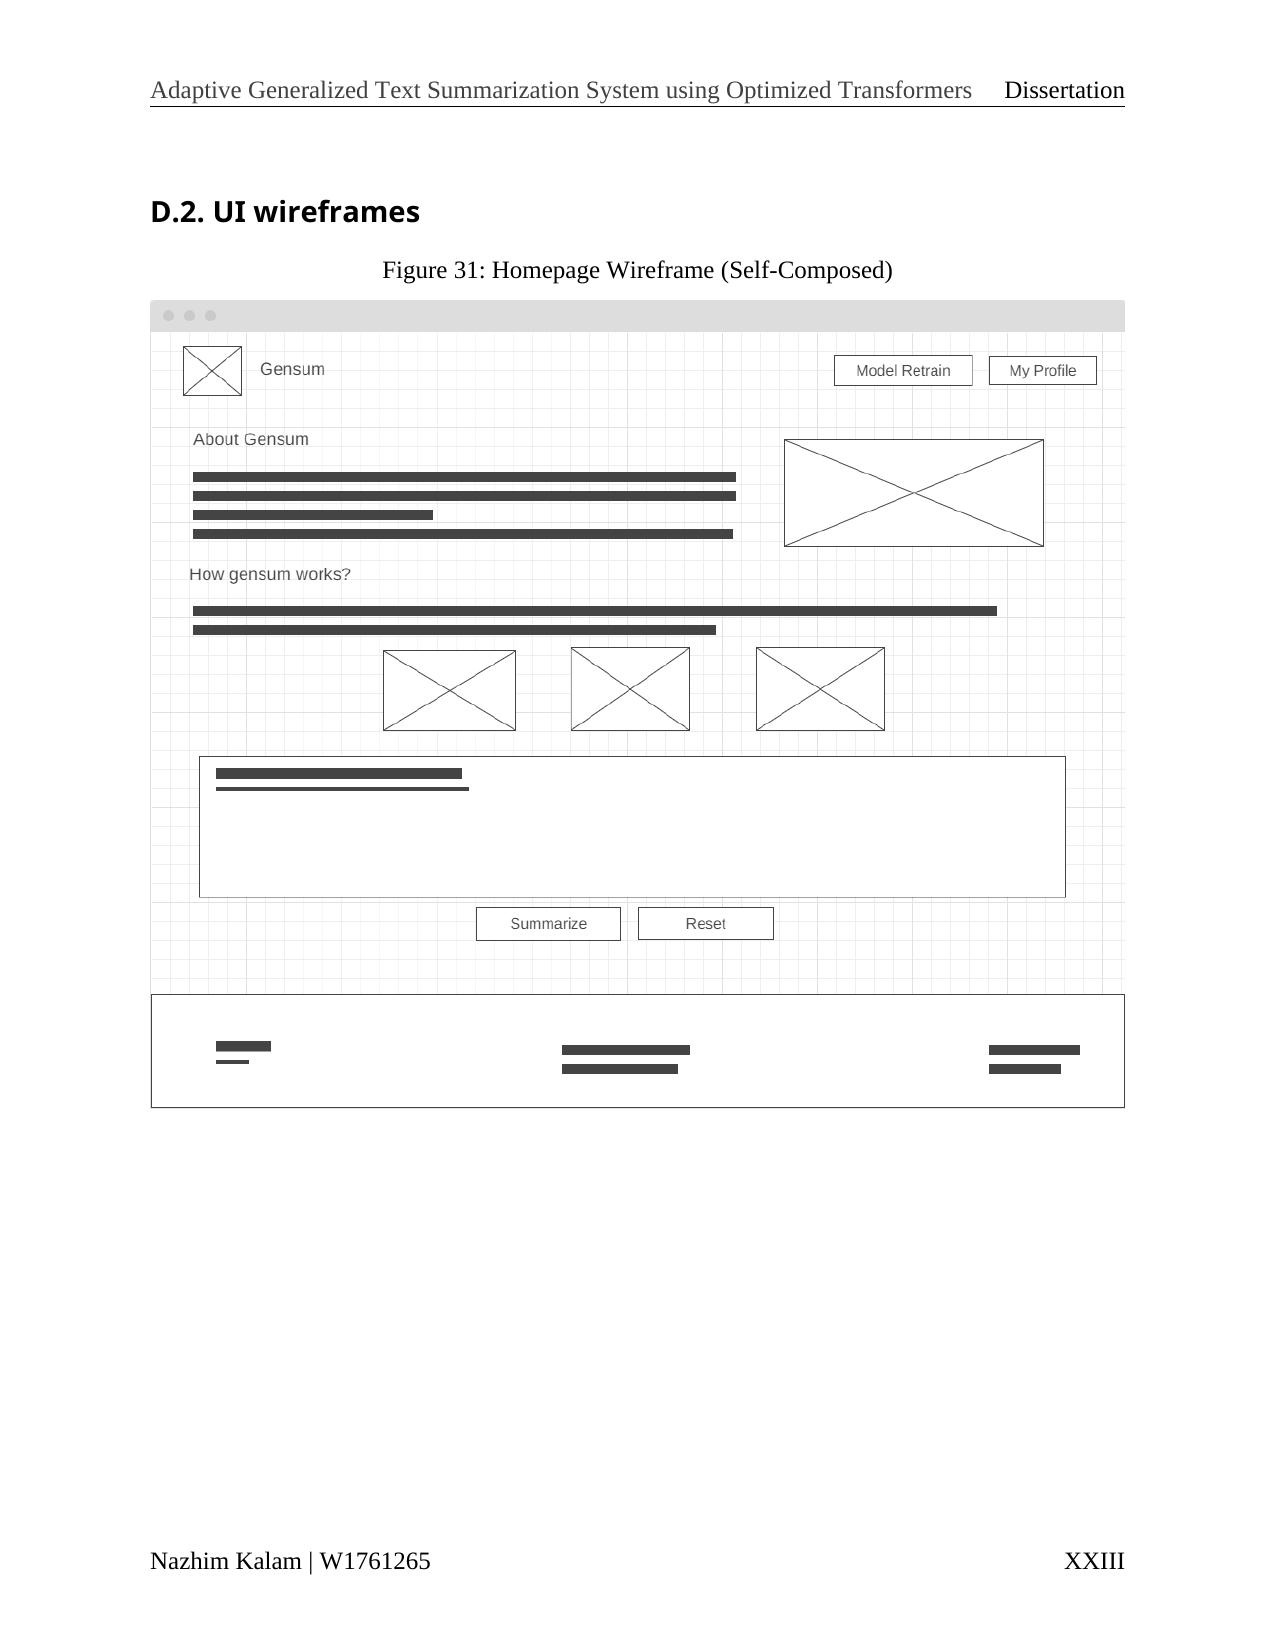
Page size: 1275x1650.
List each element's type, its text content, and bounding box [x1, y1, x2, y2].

picture [150, 300, 1125, 1109]
subtitle D.2. UI wireframes [150, 192, 1125, 231]
